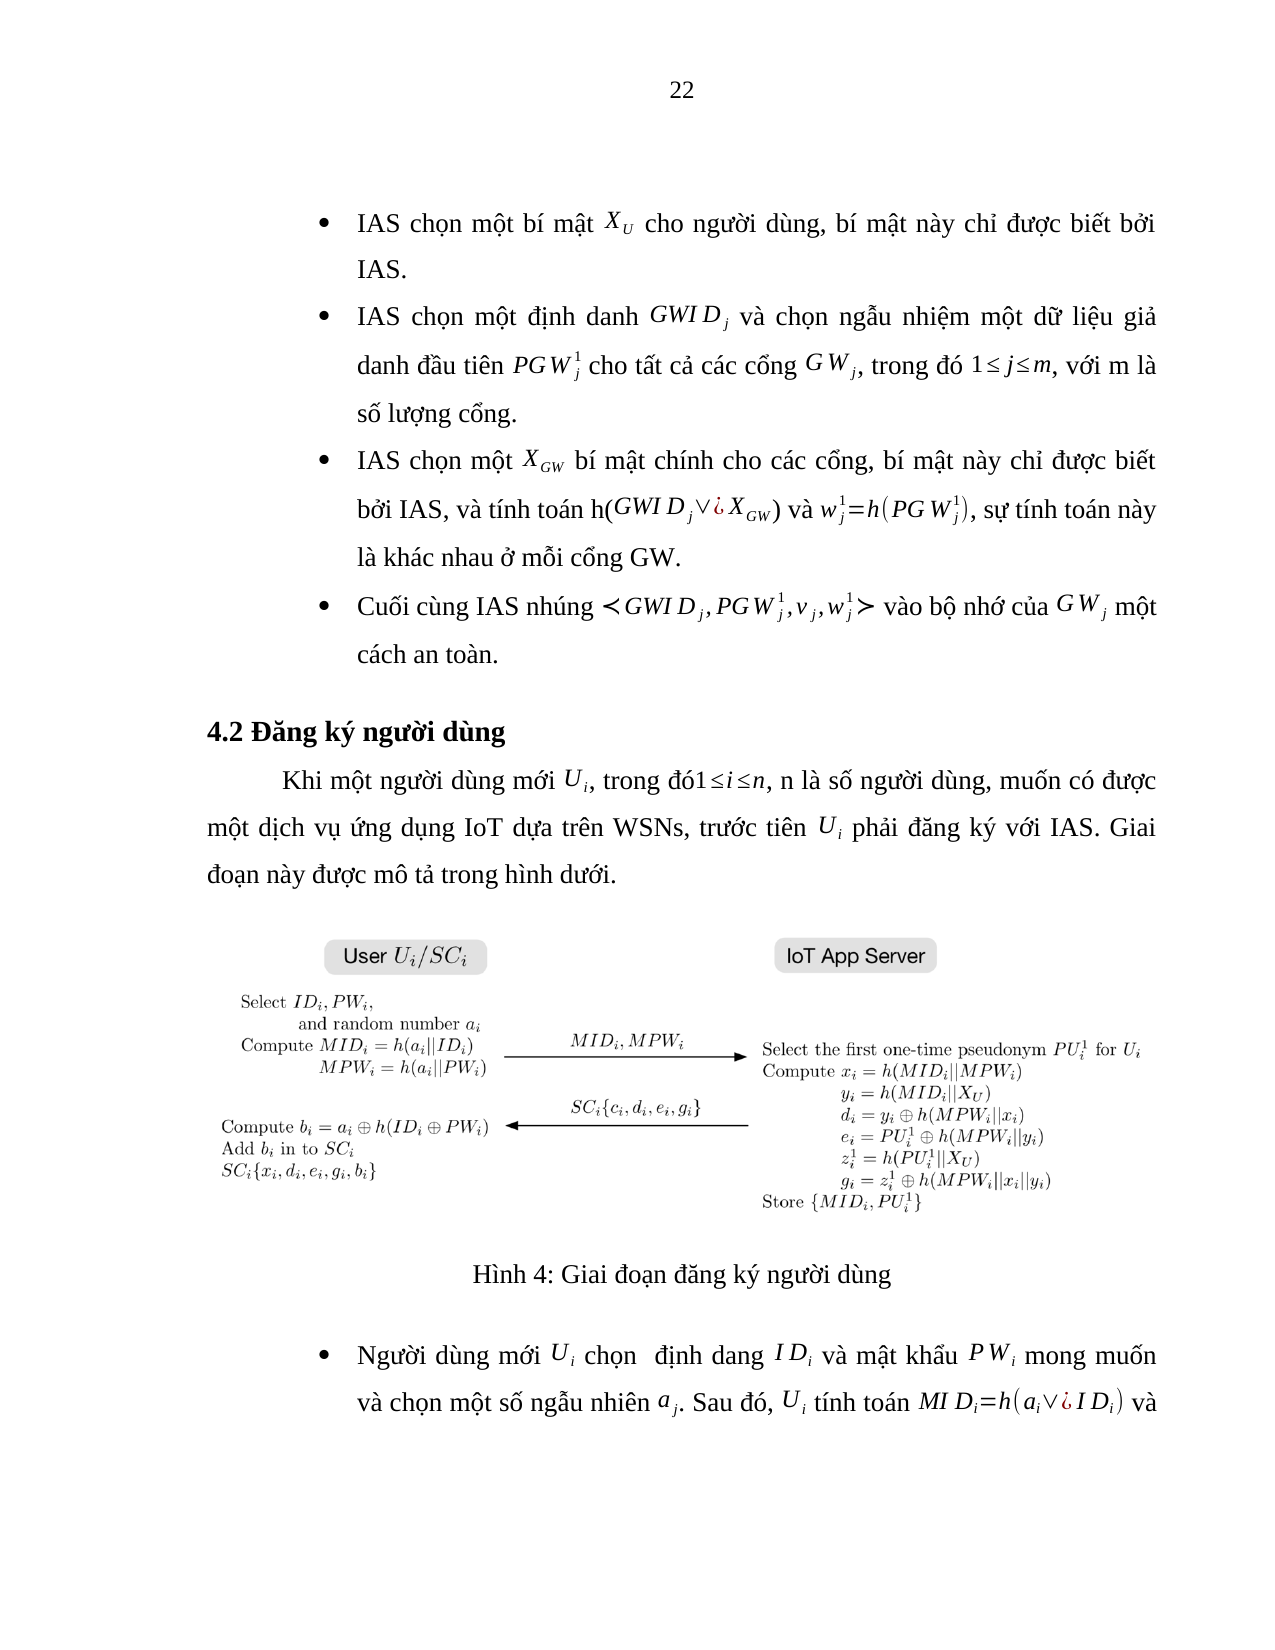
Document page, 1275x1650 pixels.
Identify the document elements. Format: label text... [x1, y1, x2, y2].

picture [212, 904, 1152, 1239]
text Khi một người dùng mới , trong đó, n là số người dùng, muốn có được một dịch vụ ứng dụng IoT dựa trên WSNs, trước tiên phải đăng ký với IAS. Giai đoạn này được mô tả trong hình dưới. [207, 764, 1157, 889]
list IAS chọn một định danh và chọn ngẫu nhiệm một dữ liệu giả danh đầu tiên cho tất cả các cổng , trong đó , với m là số lượng cổng. [319, 300, 1157, 429]
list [319, 1339, 1157, 1418]
text 4.2 Đăng ký người dùng [207, 714, 1157, 748]
list IAS chọn một bí mật cho người dùng, bí mật này chỉ được biết bởi IAS. [319, 207, 1157, 285]
list Cuối cùng IAS nhúng vào bộ nhớ của một cách an toàn. [319, 588, 1157, 670]
text Hình 4: Giai đoạn đăng ký người dùng [207, 1258, 1157, 1289]
list IAS chọn một bí mật chính cho các cổng, bí mật này chỉ được biết bởi IAS, và tính toán h() và , sự tính toán này là khác nhau ở mỗi cổng GW. [319, 444, 1157, 573]
